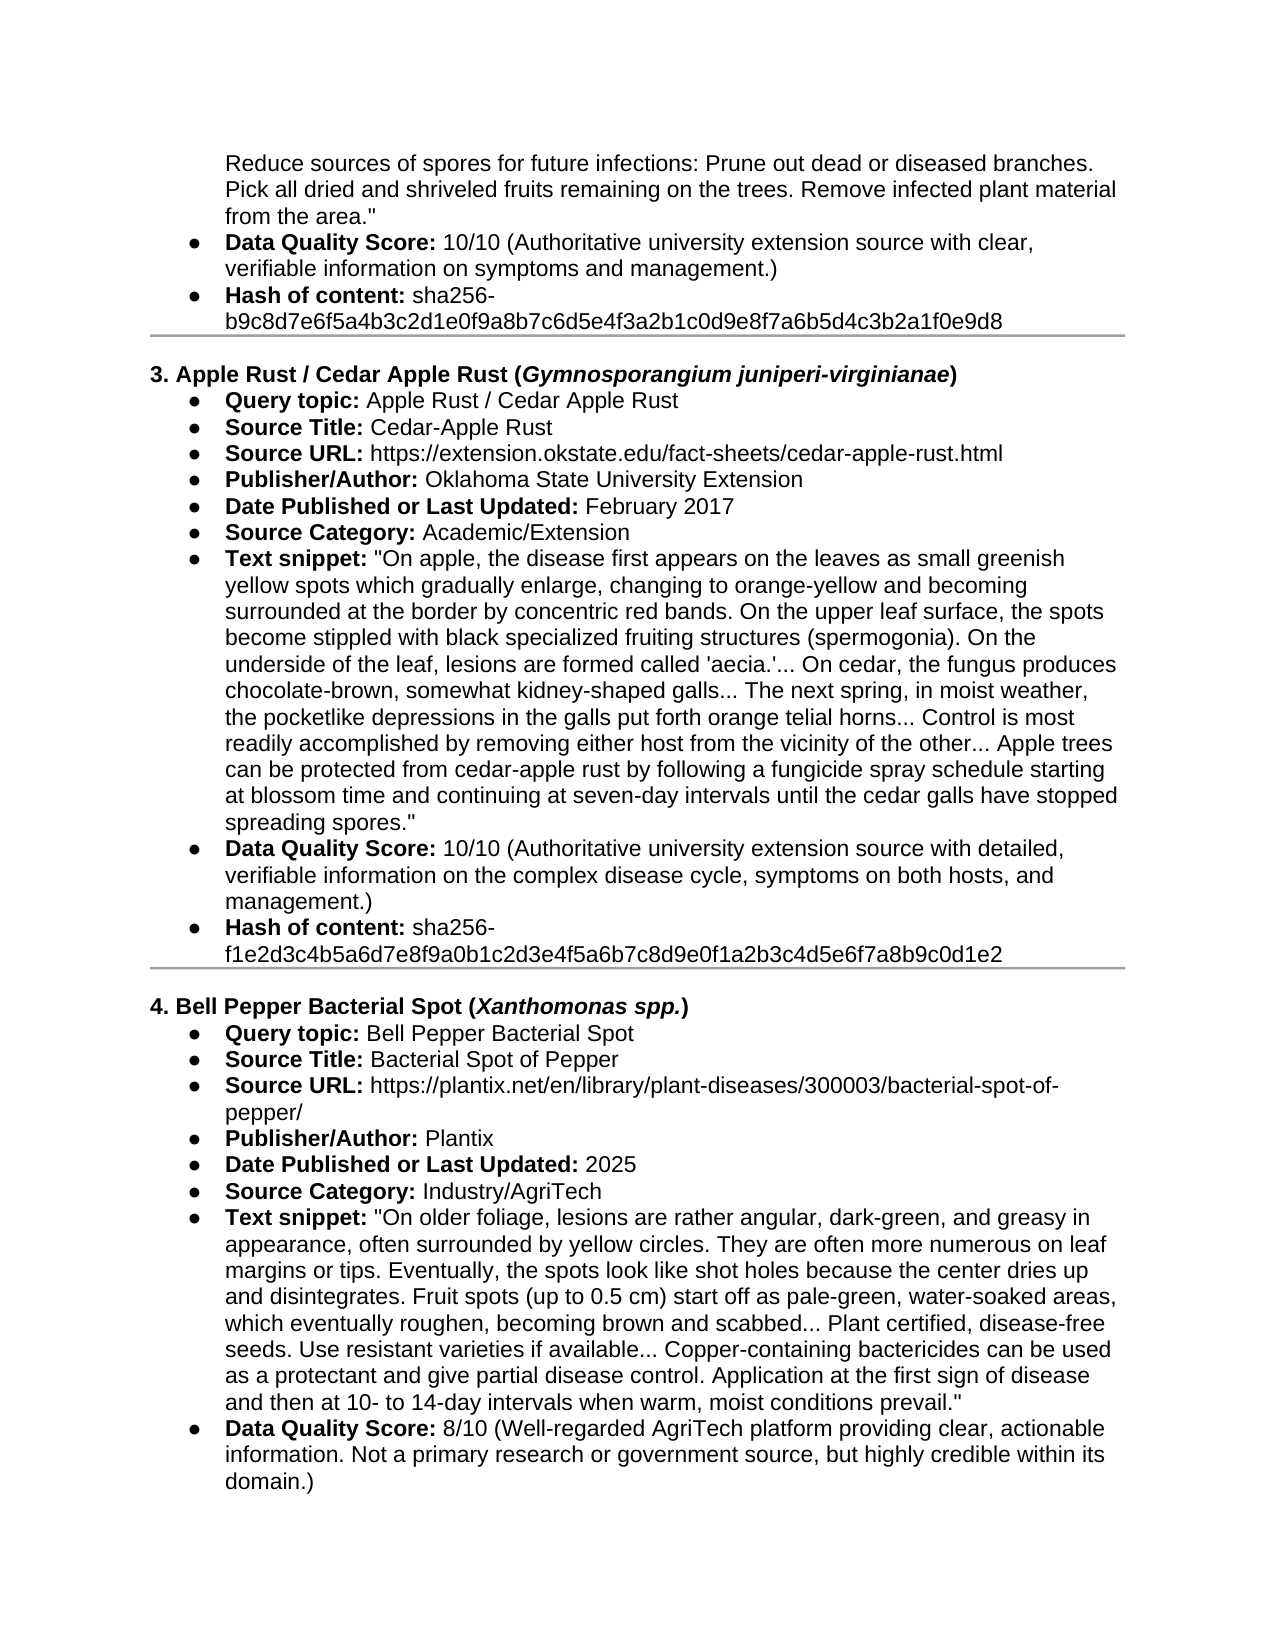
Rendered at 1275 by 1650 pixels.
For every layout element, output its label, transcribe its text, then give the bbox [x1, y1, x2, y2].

list Hash of content: sha256-b9c8d7e6f5a4b3c2d1e0f9a8b7c6d5e4f3a2b1c0d9e8f7a6b5d4c3b2a1f0e9d8 [187, 282, 1125, 334]
list Data Quality Score: 10/10 (Authoritative university extension source with detailed, verifiable information on the complex disease cycle, symptoms on both hosts, and management.) [187, 835, 1125, 914]
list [187, 150, 1125, 229]
list Query topic: Apple Rust / Cedar Apple Rust [187, 387, 1125, 413]
text 3. Apple Rust / Cedar Apple Rust (Gymnosporangium juniperi-virginianae) [150, 361, 1125, 387]
list Query topic: Bell Pepper Bacterial Spot [187, 1020, 1125, 1046]
list Hash of content: sha256-f1e2d3c4b5a6d7e8f9a0b1c2d3e4f5a6b7c8d9e0f1a2b3c4d5e6f7a8b9c0d1e2 [187, 914, 1125, 966]
list Date Published or Last Updated: 2025 [187, 1151, 1125, 1178]
list Publisher/Author: Plantix [187, 1125, 1125, 1151]
list Data Quality Score: 8/10 (Well-regarded AgriTech platform providing clear, actionable information. Not a primary research or government source, but highly credible within its domain.) [187, 1415, 1125, 1494]
list Publisher/Author: Oklahoma State University Extension [187, 466, 1125, 493]
list Source Category: Industry/AgriTech [187, 1178, 1125, 1204]
list Source URL: https://plantix.net/en/library/plant-diseases/300003/bacterial-spot-of-pepper/ [187, 1072, 1125, 1125]
list Source Title: Cedar-Apple Rust [187, 413, 1125, 440]
list Text snippet: "On older foliage, lesions are rather angular, dark-green, and greasy in appearance, often surrounded by yellow circles. They are often more numerous on leaf margins or tips. Eventually, the spots look like shot holes because the center dries up and disintegrates. Fruit spots (up to 0.5 cm) start off as pale-green, water-soaked areas, which eventually roughen, becoming brown and scabbed... Plant certified, disease-free seeds. Use resistant varieties if available... Copper-containing bactericides can be used as a protectant and give partial disease control. Application at the first sign of disease and then at 10- to 14-day intervals when warm, moist conditions prevail." [187, 1204, 1125, 1415]
list Source URL: https://extension.okstate.edu/fact-sheets/cedar-apple-rust.html [187, 440, 1125, 466]
list Source Category: Academic/Extension [187, 519, 1125, 545]
list Source Title: Bacterial Spot of Pepper [187, 1046, 1125, 1072]
list Date Published or Last Updated: February 2017 [187, 493, 1125, 519]
list Text snippet: "On apple, the disease first appears on the leaves as small greenish yellow spots which gradually enlarge, changing to orange-yellow and becoming surrounded at the border by concentric red bands. On the upper leaf surface, the spots become stippled with black specialized fruiting structures (spermogonia). On the underside of the leaf, lesions are formed called 'aecia.'... On cedar, the fungus produces chocolate-brown, somewhat kidney-shaped galls... The next spring, in moist weather, the pocketlike depressions in the galls put forth orange telial horns... Control is most readily accomplished by removing either host from the vicinity of the other... Apple trees can be protected from cedar-apple rust by following a fungicide spray schedule starting at blossom time and continuing at seven-day intervals until the cedar galls have stopped spreading spores." [187, 545, 1125, 835]
text 4. Bell Pepper Bacterial Spot (Xanthomonas spp.) [150, 993, 1125, 1020]
list Data Quality Score: 10/10 (Authoritative university extension source with clear, verifiable information on symptoms and management.) [187, 229, 1125, 282]
